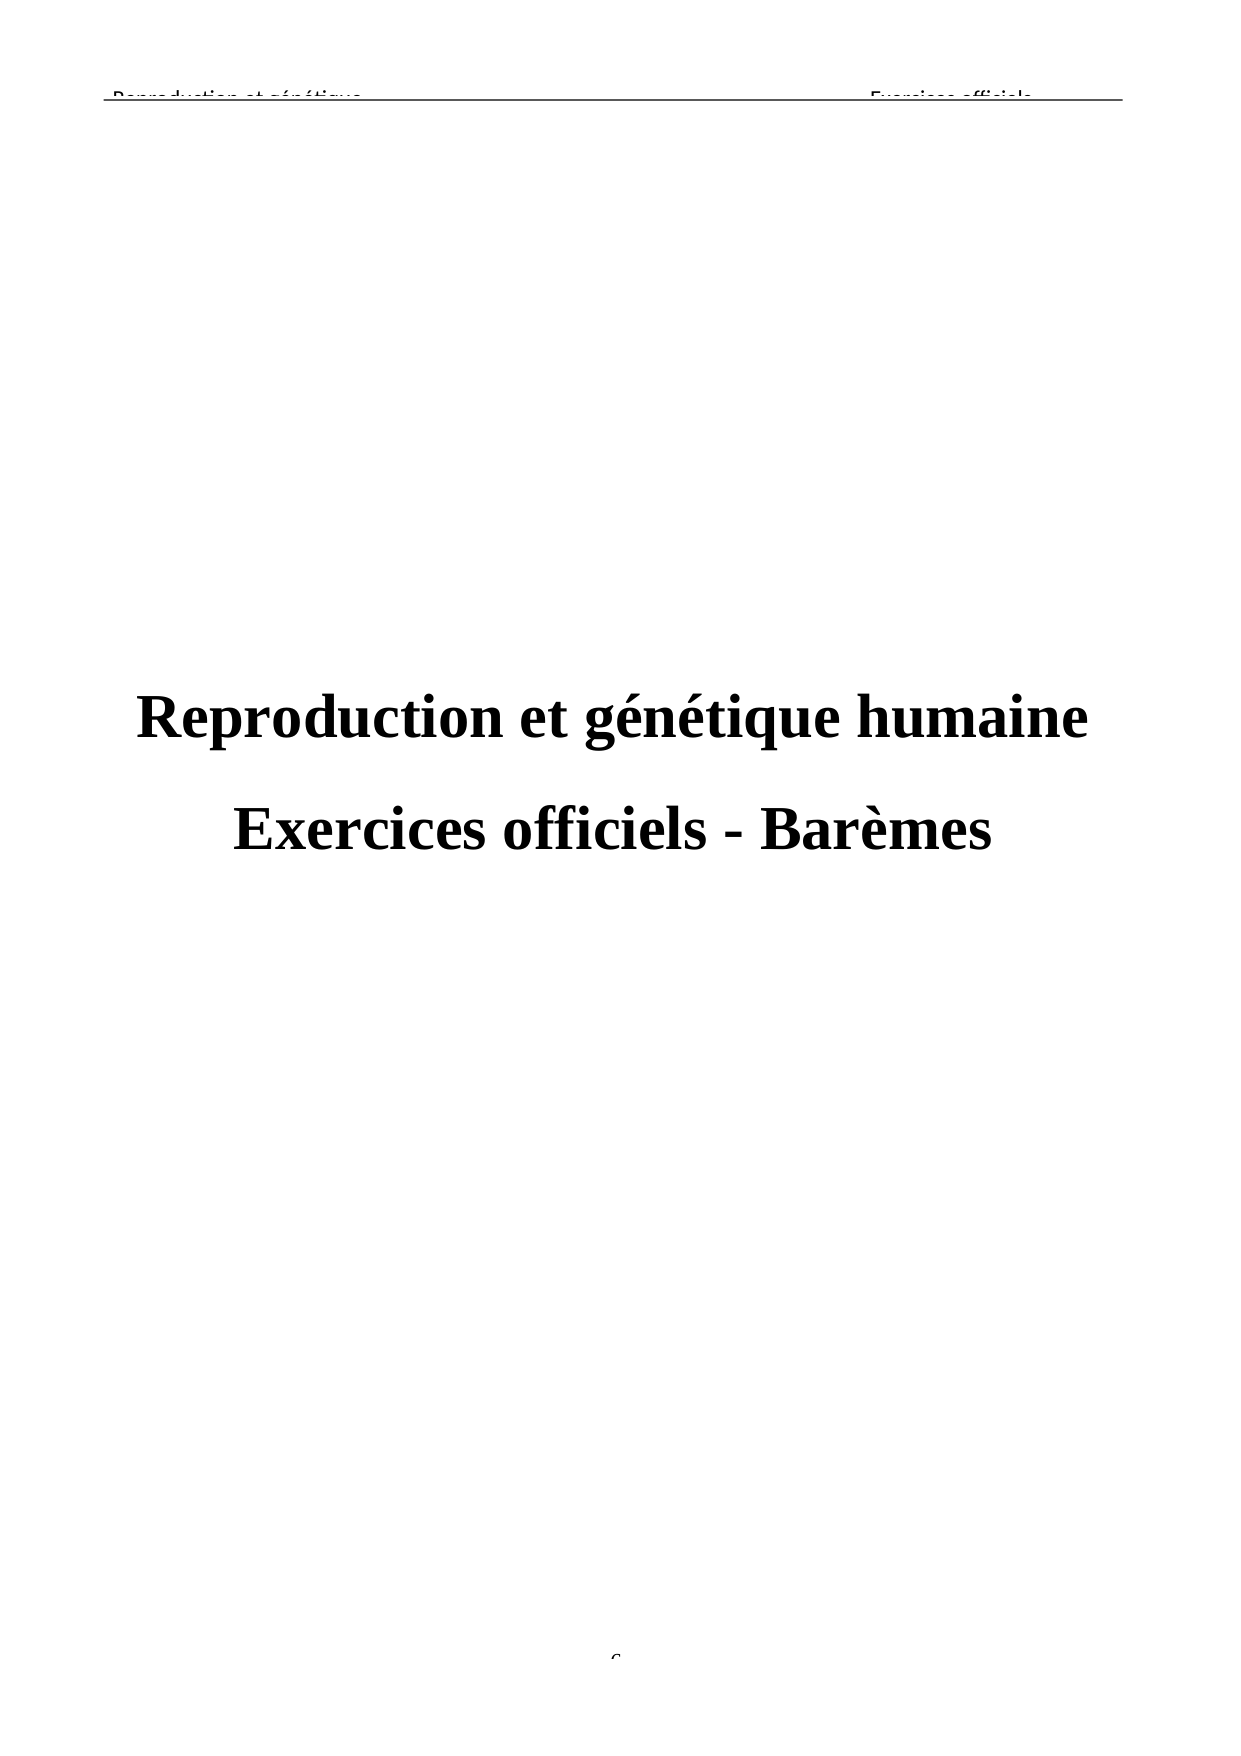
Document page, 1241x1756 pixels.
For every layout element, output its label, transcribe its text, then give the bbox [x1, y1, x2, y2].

subtitle Reproduction et génétique humaine Exercices officiels - Barèmes [136, 678, 1091, 863]
